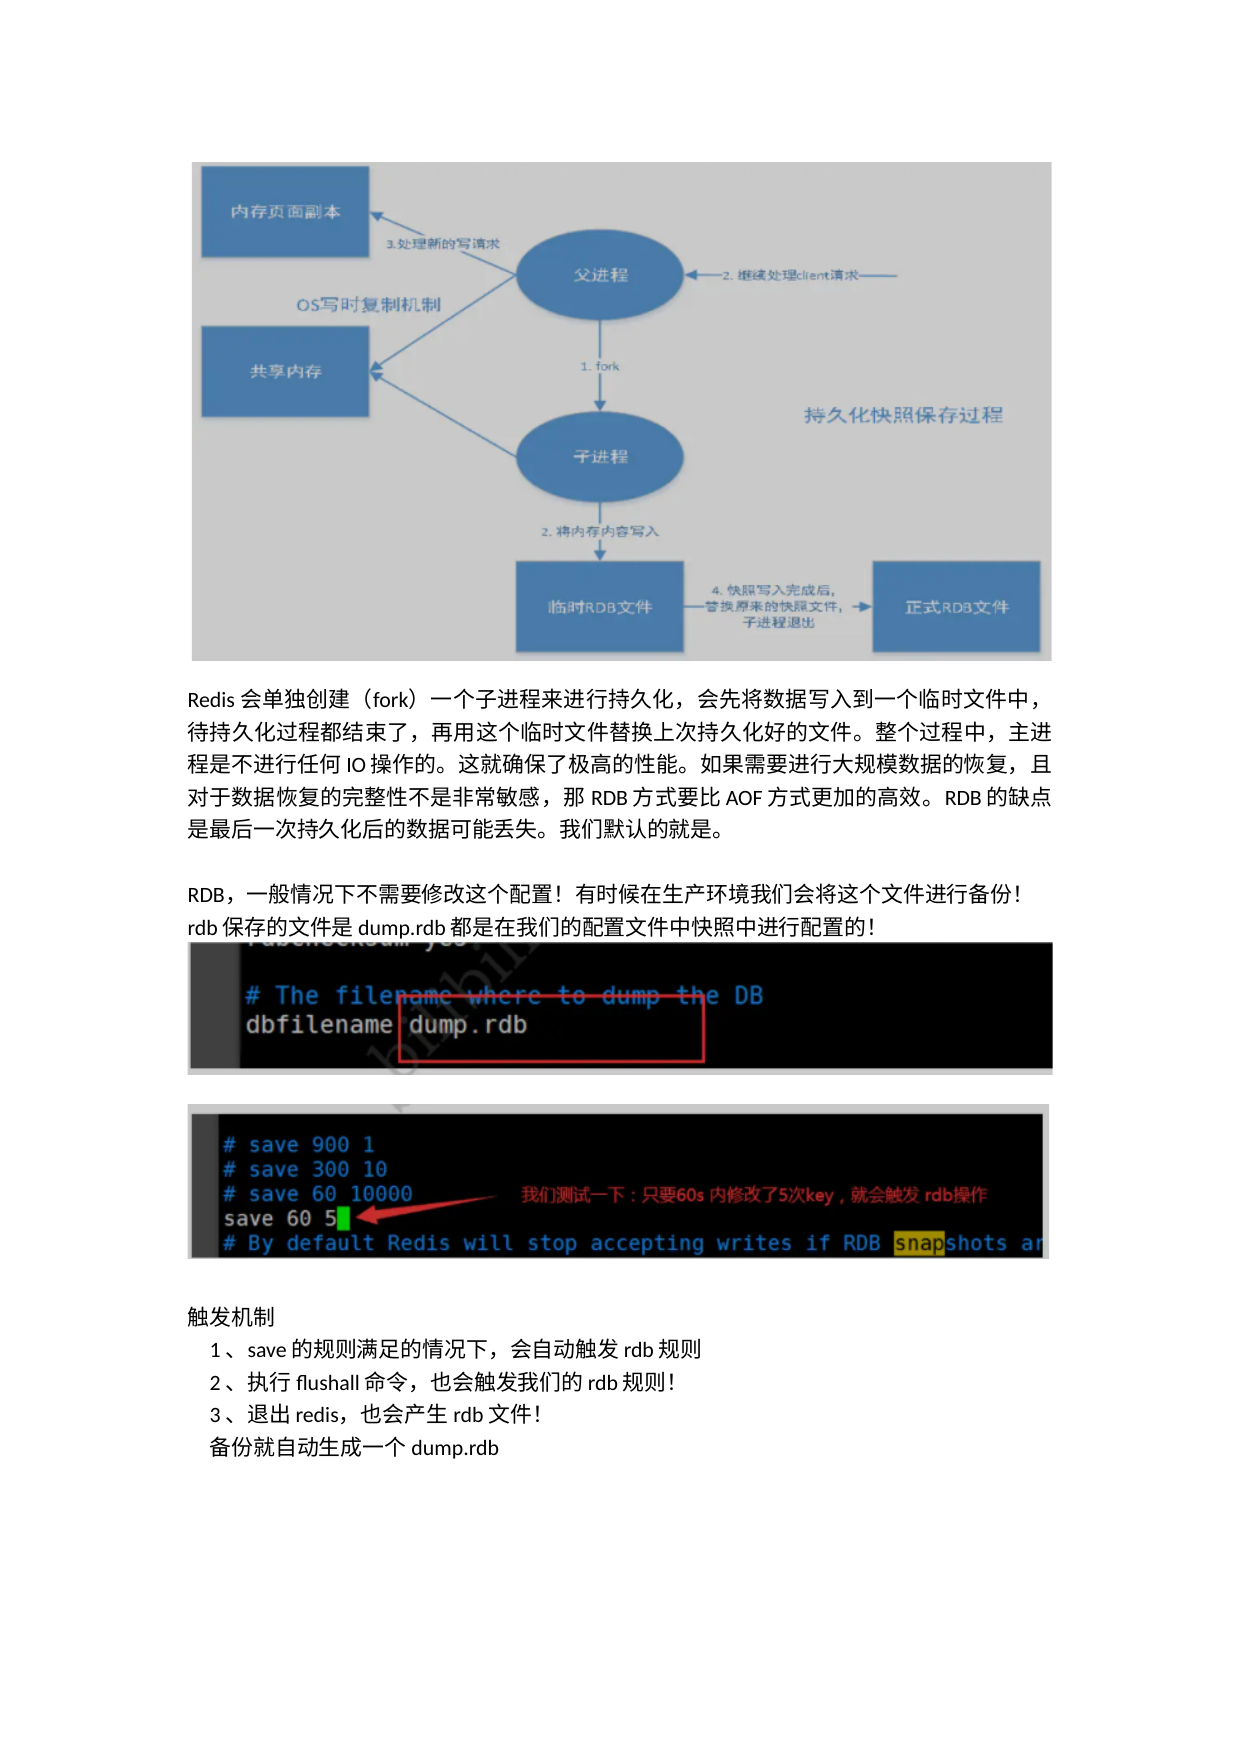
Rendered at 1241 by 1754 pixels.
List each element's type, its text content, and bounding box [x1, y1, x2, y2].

text Redis会单独创建（fork）一个子进程来进行持久化，会先将数据写入到一个临时文件中，待持久化过程都结束了，再用这个临时文件替换上次持久化好的文件。整个过程中，主进程是不进行任何IO操作的。这就确保了极高的性能。如果需要进行大规模数据的恢复，且对于数据恢复的完整性不是非常敏感，那RDB方式要比AOF方式更加的高效。RDB的缺点是最后一次持久化后的数据可能丢失。我们默认的就是。 [187, 682, 1053, 844]
text RDB，一般情况下不需要修改这个配置！有时候在生产环境我们会将这个文件进行备份！ [187, 844, 1053, 909]
text 触发机制 [187, 1267, 1053, 1332]
text rdb保存的文件是dump.rdb 都是在我们的配置文件中快照中进行配置的！ [187, 909, 1053, 942]
text 2 、执行 flushall 命令，也会触发我们的rdb规则！ [187, 1364, 1053, 1397]
picture [187, 1104, 1053, 1259]
text 1 、save的规则满足的情况下，会自动触发rdb规则 [187, 1332, 1053, 1364]
text 备份就自动生成一个 dump.rdb [187, 1429, 1053, 1462]
picture [187, 162, 1053, 661]
picture [187, 942, 1053, 1075]
text 3 、退出redis，也会产生 rdb 文件！ [187, 1397, 1053, 1429]
